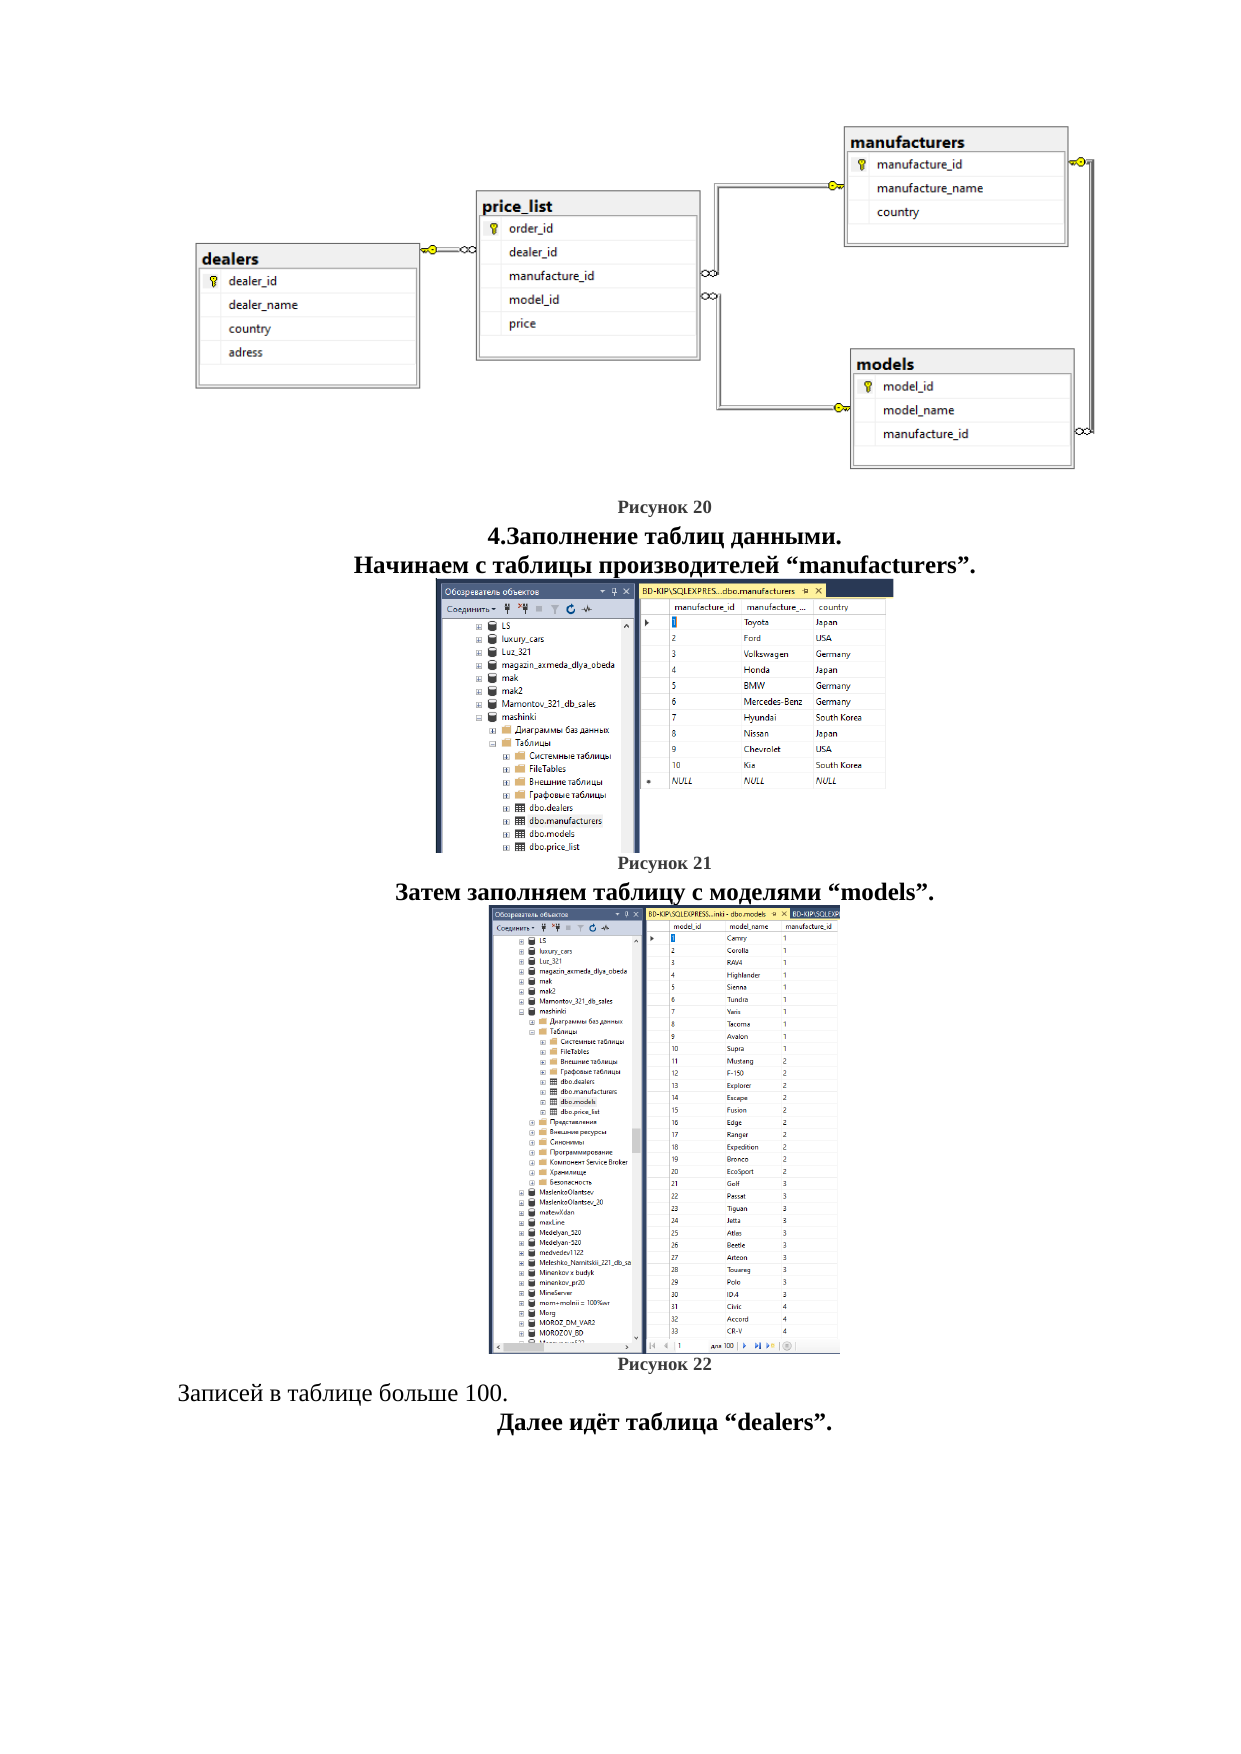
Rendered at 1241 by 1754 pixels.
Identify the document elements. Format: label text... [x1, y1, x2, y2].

text 4.Заполнение таблиц данными. [177, 521, 1152, 550]
picture [177, 118, 1152, 497]
text Начинаем с таблицы производителей “manufacturers”. [177, 550, 1152, 578]
picture [435, 578, 894, 853]
text Далее идёт таблица “dealers”. [177, 1407, 1152, 1436]
picture [488, 905, 840, 1354]
text Записей в таблице больше 100. [177, 1378, 1152, 1407]
text Затем заполняем таблицу с моделями “models”. [177, 877, 1152, 906]
